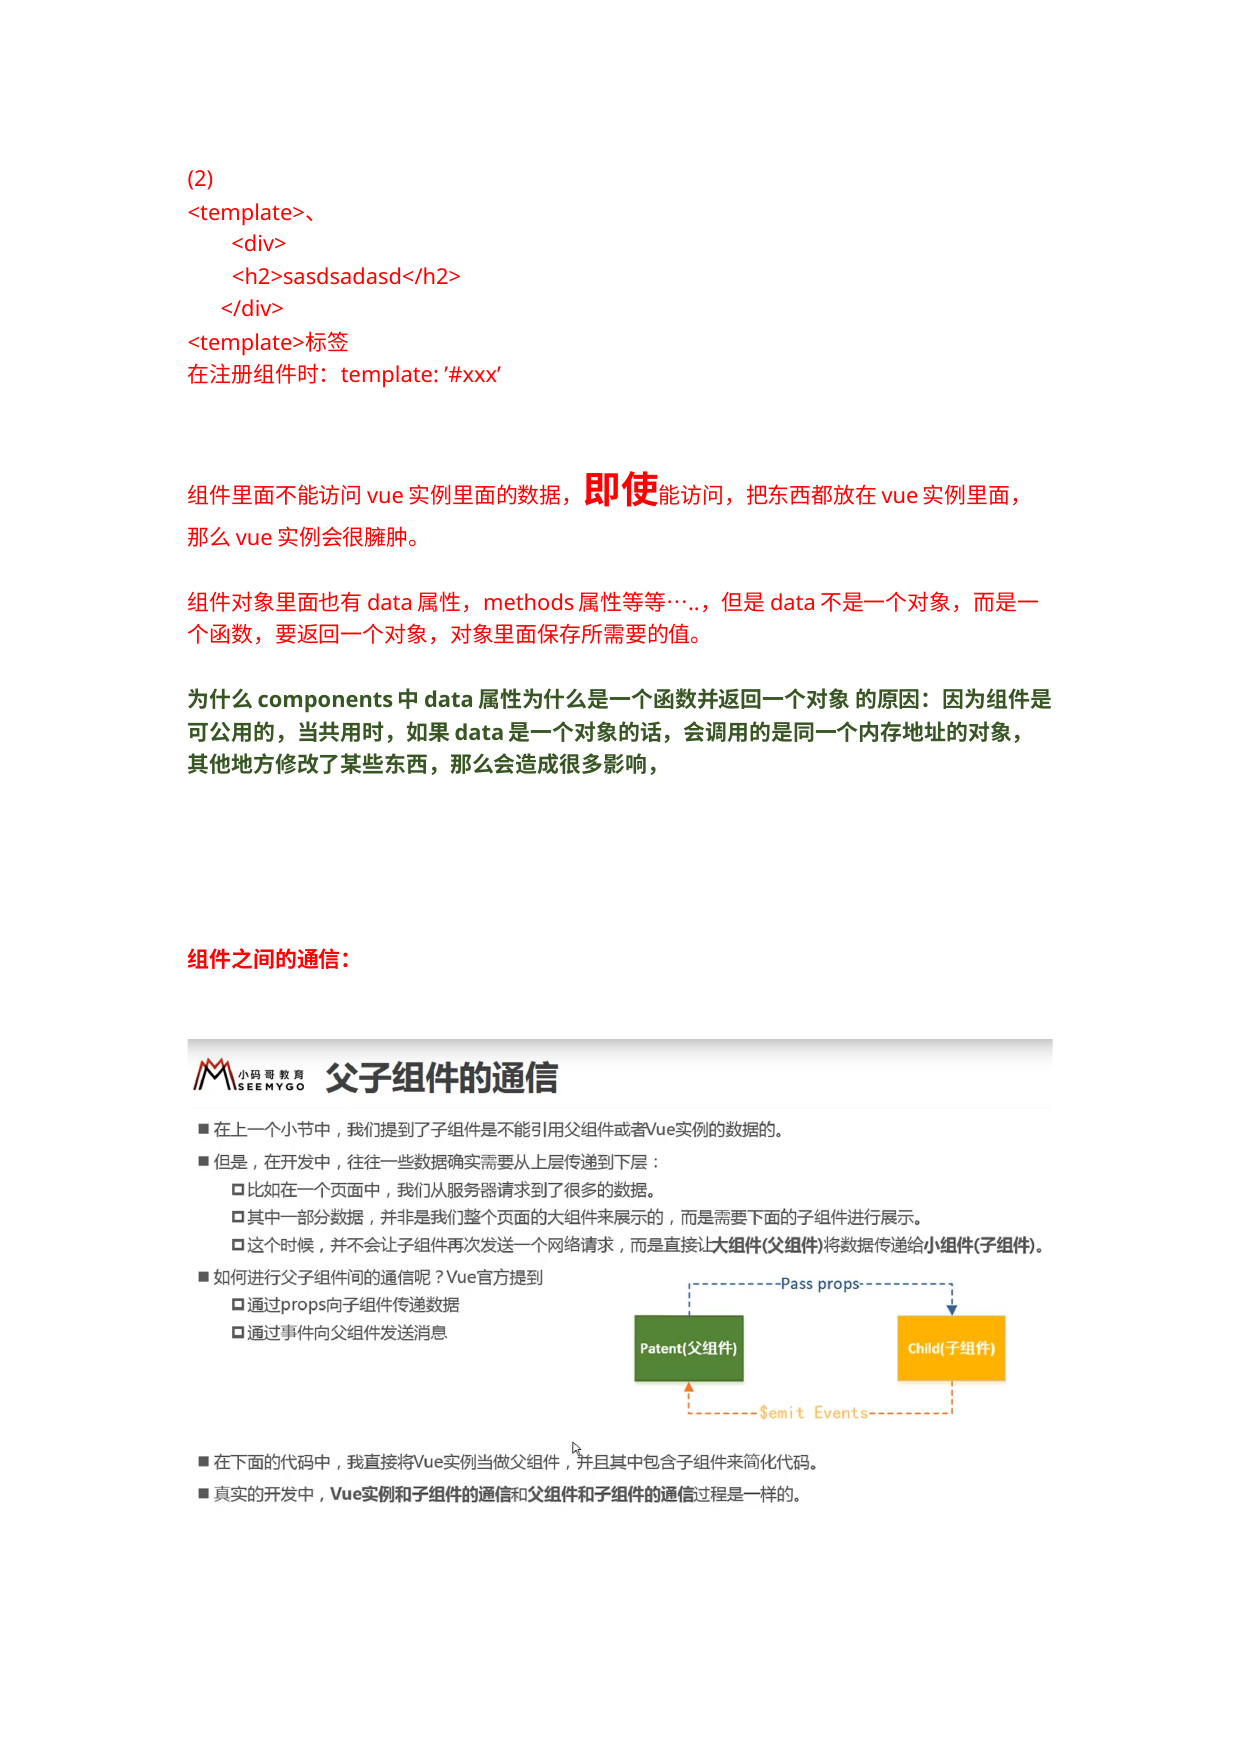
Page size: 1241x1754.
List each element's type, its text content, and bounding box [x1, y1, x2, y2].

text (2) [187, 162, 1053, 194]
text </div> [187, 292, 1053, 324]
text <h2>sasdsadasd</h2> [187, 259, 1053, 292]
text 组件对象里面也有data属性，methods属性等等…..，但是data不是一个对象，而是一个函数，要返回一个对象，对象里面保存所需要的值。 [187, 584, 1053, 649]
text 组件之间的通信： [187, 942, 1053, 974]
text <div> [187, 227, 1053, 259]
text 组件里面不能访问vue实例里面的数据，即使能访问，把东西都放在vue实例里面，那么vue实例会很臃肿。 [187, 454, 1053, 552]
text <template>标签 [187, 324, 1053, 357]
text 为什么components中data属性为什么是一个函数并返回一个对象 的原因：因为组件是可公用的，当共用时，如果data是一个对象的话，会调用的是同一个内存地址的对象，其他地方修改了某些东西，那么会造成很多影响， [187, 682, 1053, 779]
picture [187, 1039, 1053, 1508]
text <template>、 [187, 194, 1053, 227]
text 在注册组件时：template: ’#xxx’ [187, 357, 1053, 389]
